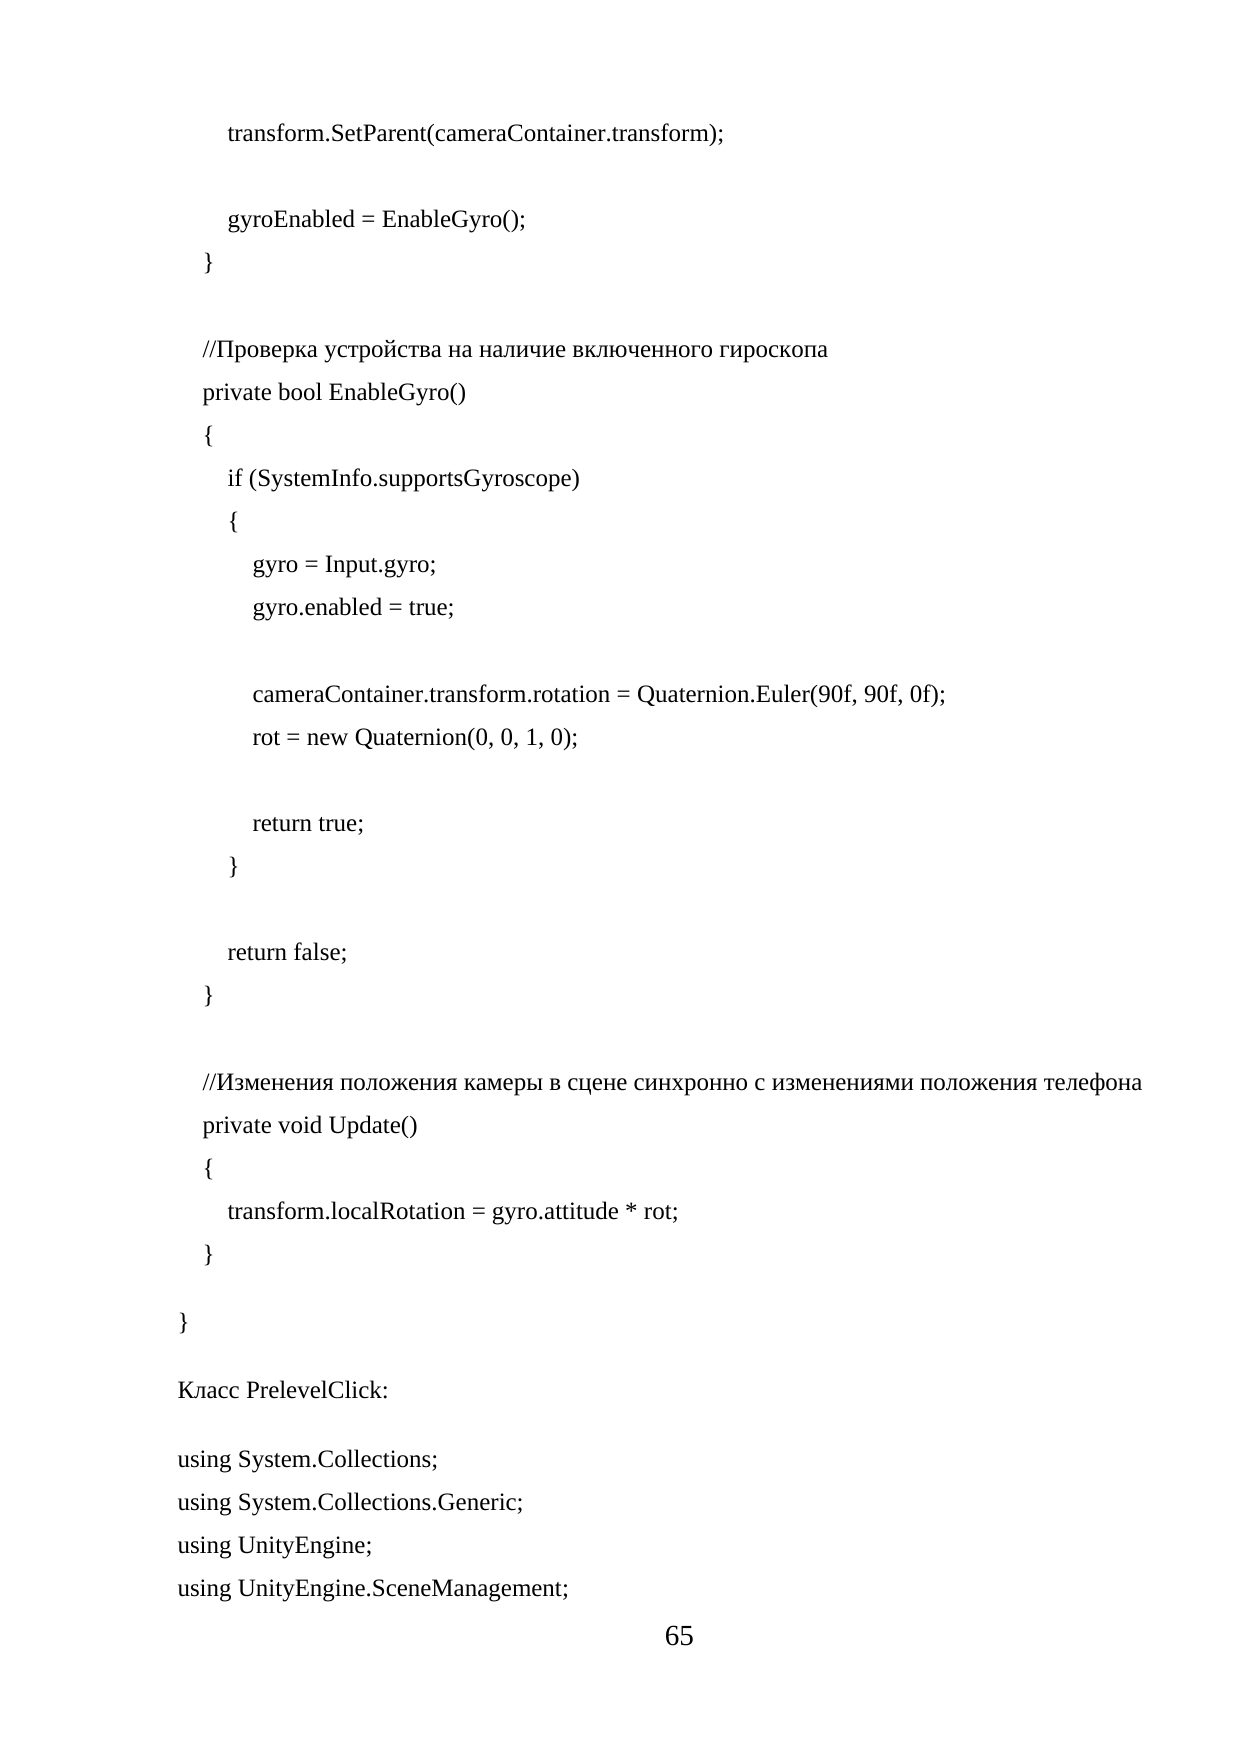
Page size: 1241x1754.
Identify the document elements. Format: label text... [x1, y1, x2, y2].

list //Изменения положения камеры в сцене синхронно с изменениями положения телефона [177, 1067, 1181, 1096]
list { [177, 1153, 1181, 1182]
list gyro.enabled = true; [177, 592, 1181, 621]
list using UnityEngine.SceneManagement; [177, 1573, 1181, 1602]
list } [177, 1239, 1181, 1268]
list cameraContainer.transform.rotation = Quaternion.Euler(90f, 90f, 0f); [177, 679, 1181, 707]
list using System.Collections.Generic; [177, 1487, 1181, 1516]
list //Проверка устройства на наличие включенного гироскопа [177, 334, 1181, 362]
list if (SystemInfo.supportsGyroscope) [177, 463, 1181, 492]
list transform.localRotation = gyro.attitude * rot; [177, 1196, 1181, 1225]
list gyro = Input.gyro; [177, 549, 1181, 578]
list gyroEnabled = EnableGyro(); [177, 204, 1181, 233]
list return true; [177, 808, 1181, 837]
list rot = new Quaternion(0, 0, 1, 0); [177, 722, 1181, 751]
list { [177, 506, 1181, 535]
list using UnityEngine; [177, 1530, 1181, 1559]
list { [177, 420, 1181, 449]
list } [177, 1307, 1181, 1336]
list } [177, 851, 1181, 880]
list using System.Collections; [177, 1444, 1181, 1472]
list transform.SetParent(cameraContainer.transform); [177, 118, 1181, 147]
list private void Update() [177, 1110, 1181, 1139]
list } [177, 981, 1181, 1009]
list Класс PrelevelClick: [177, 1376, 1181, 1404]
list return false; [177, 937, 1181, 966]
list } [177, 247, 1181, 276]
list private bool EnableGyro() [177, 377, 1181, 406]
